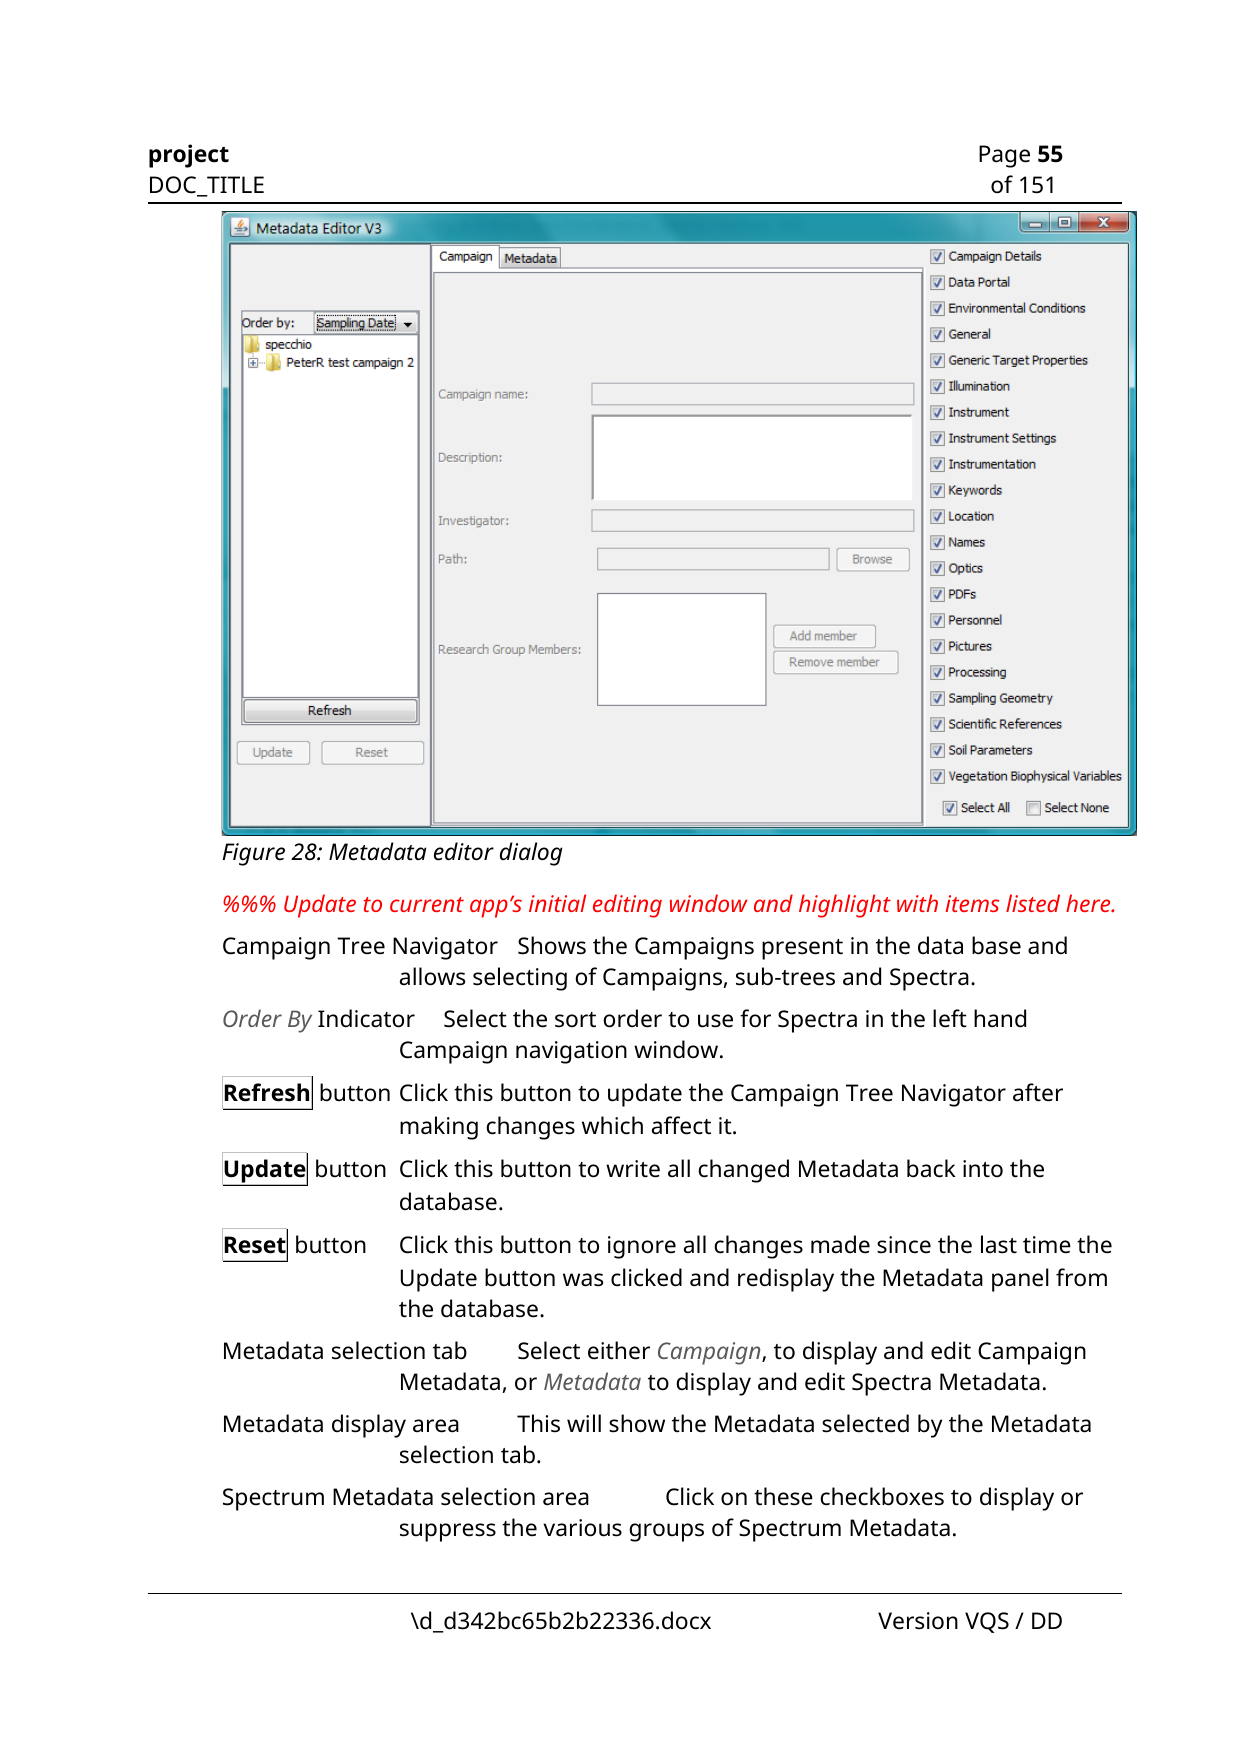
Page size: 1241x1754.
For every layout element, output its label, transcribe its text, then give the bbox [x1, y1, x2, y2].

text Order By Indicator Select the sort order to use for Spectra in the left hand Campaign navigation window. [222, 1003, 1122, 1065]
text Campaign Tree Navigator Shows the Campaigns present in the data base and allows selecting of Campaigns, sub-trees and Spectra. [222, 930, 1122, 992]
text Refresh button Click this button to update the Campaign Tree Navigator after making changes which affect it. [222, 1076, 1122, 1141]
text Update button Click this button to write all changed Metadata back into the database. [222, 1152, 1122, 1217]
text Metadata selection tab Select either Campaign, to display and edit Campaign Metadata, or Metadata to display and edit Spectra Metadata. [222, 1335, 1122, 1397]
text Reset button Click this button to ignore all changes made since the last time the Update button was clicked and redisplay the Metadata panel from the database. [222, 1228, 1122, 1324]
text %%% Update to current app’s initial editing window and highlight with items listed here. [222, 888, 1122, 919]
picture [221, 211, 1137, 836]
text Metadata display area This will show the Metadata selected by the Metadata selection tab. [222, 1408, 1122, 1470]
text Spectrum Metadata selection area Click on these checkboxes to display or suppress the various groups of Spectrum Metadata. [222, 1481, 1122, 1543]
